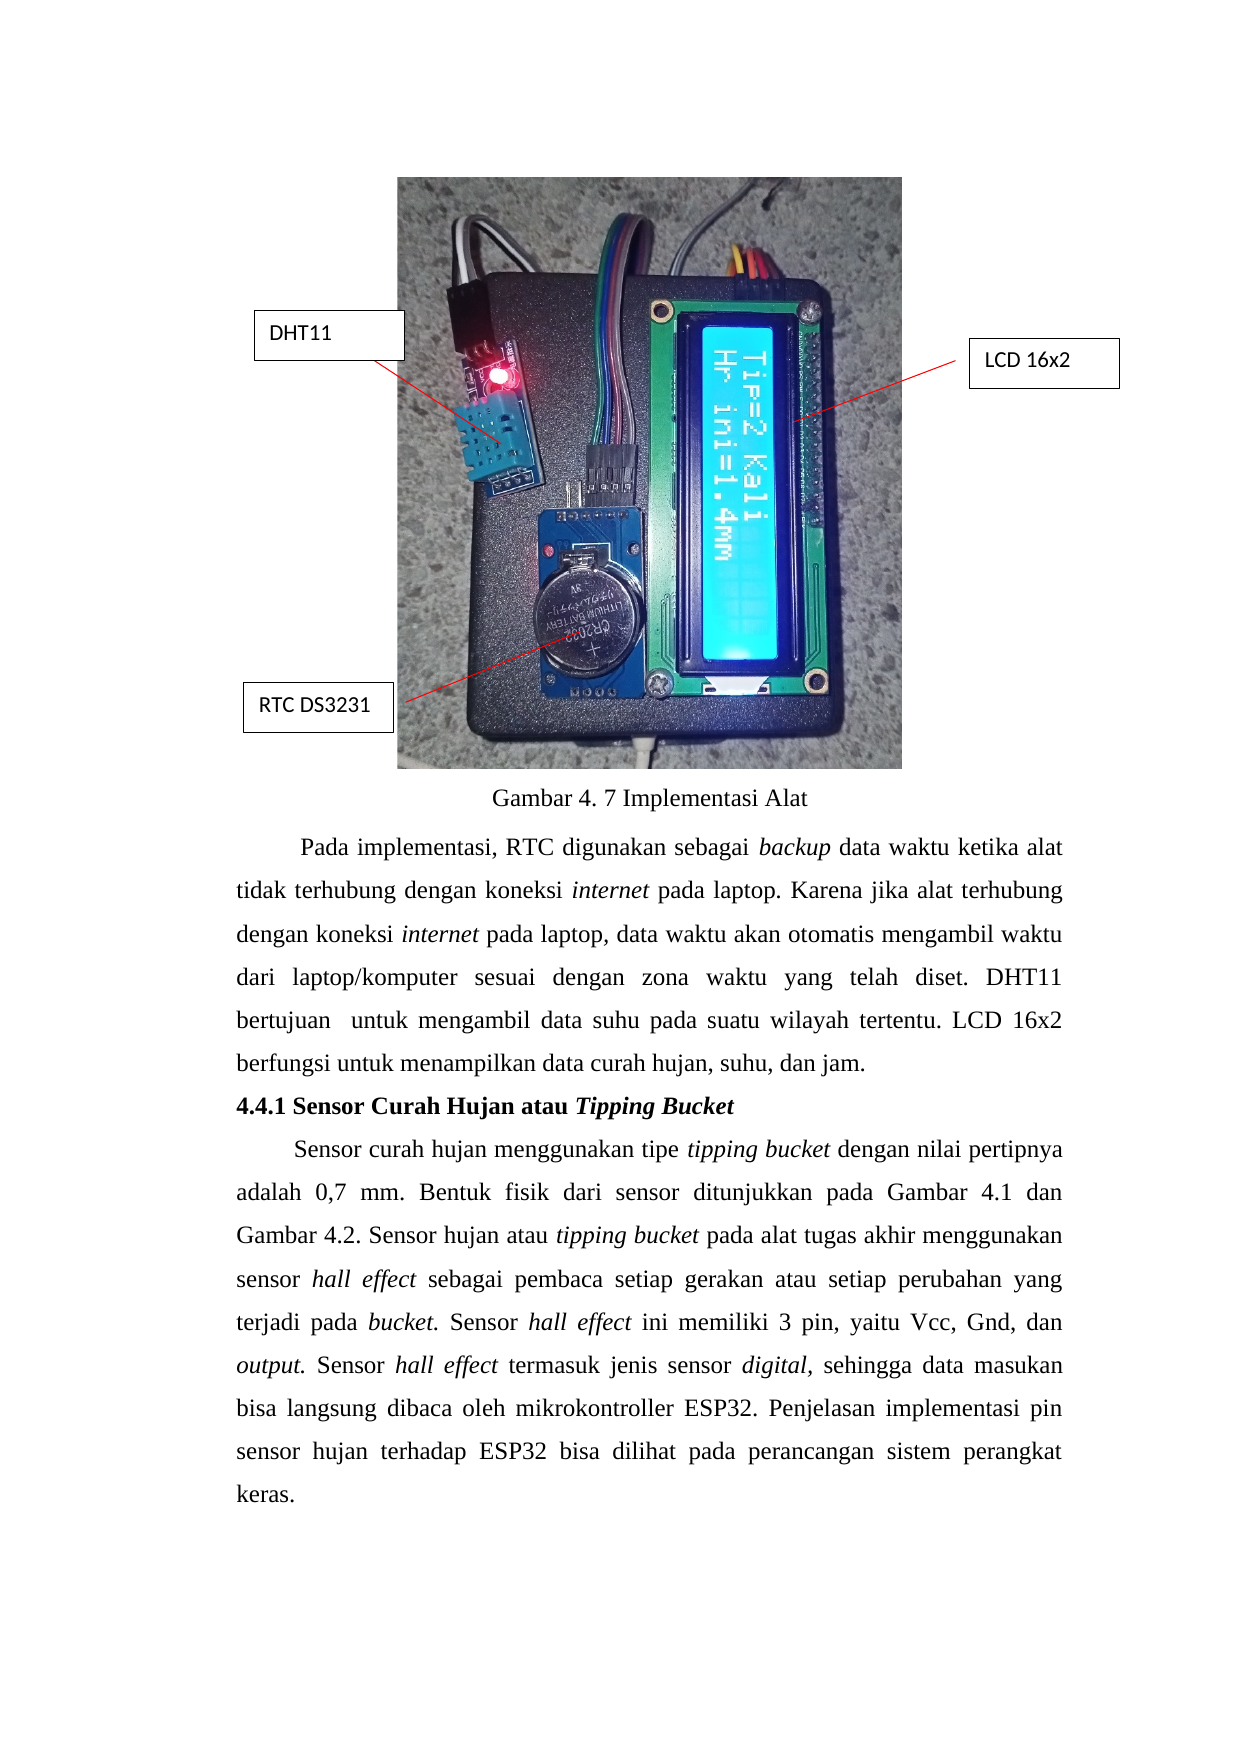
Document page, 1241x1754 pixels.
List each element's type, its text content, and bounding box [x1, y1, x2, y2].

text 4.4.1 Sensor Curah Hujan atau Tipping Bucket [236, 1091, 1063, 1120]
picture [397, 177, 902, 769]
text Sensor curah hujan menggunakan tipe tipping bucket dengan nilai pertipnya adalah 0,7 mm. Bentuk fisik dari sensor ditunjukkan pada Gambar 4.1 dan Gambar 4.2. Sensor hujan atau tipping bucket pada alat tugas akhir menggunakan sensor hall effect sebagai pembaca setiap gerakan atau setiap perubahan yang terjadi pada bucket. Sensor hall effect ini memiliki 3 pin, yaitu Vcc, Gnd, dan output. Sensor hall effect termasuk jenis sensor digital, sehingga data masukan bisa langsung dibaca oleh mikrokontroller ESP32. Penjelasan implementasi pin sensor hujan terhadap ESP32 bisa dilihat pada perancangan sistem perangkat keras. [236, 1134, 1063, 1508]
text Gambar 4. 7 Implementasi Alat [236, 783, 1063, 812]
text Pada implementasi, RTC digunakan sebagai backup data waktu ketika alat tidak terhubung dengan koneksi internet pada laptop. Karena jika alat terhubung dengan koneksi internet pada laptop, data waktu akan otomatis mengambil waktu dari laptop/komputer sesuai dengan zona waktu yang telah diset. DHT11 bertujuan untuk mengambil data suhu pada suatu wilayah tertentu. LCD 16x2 berfungsi untuk menampilkan data curah hujan, suhu, dan jam. [236, 832, 1063, 1077]
